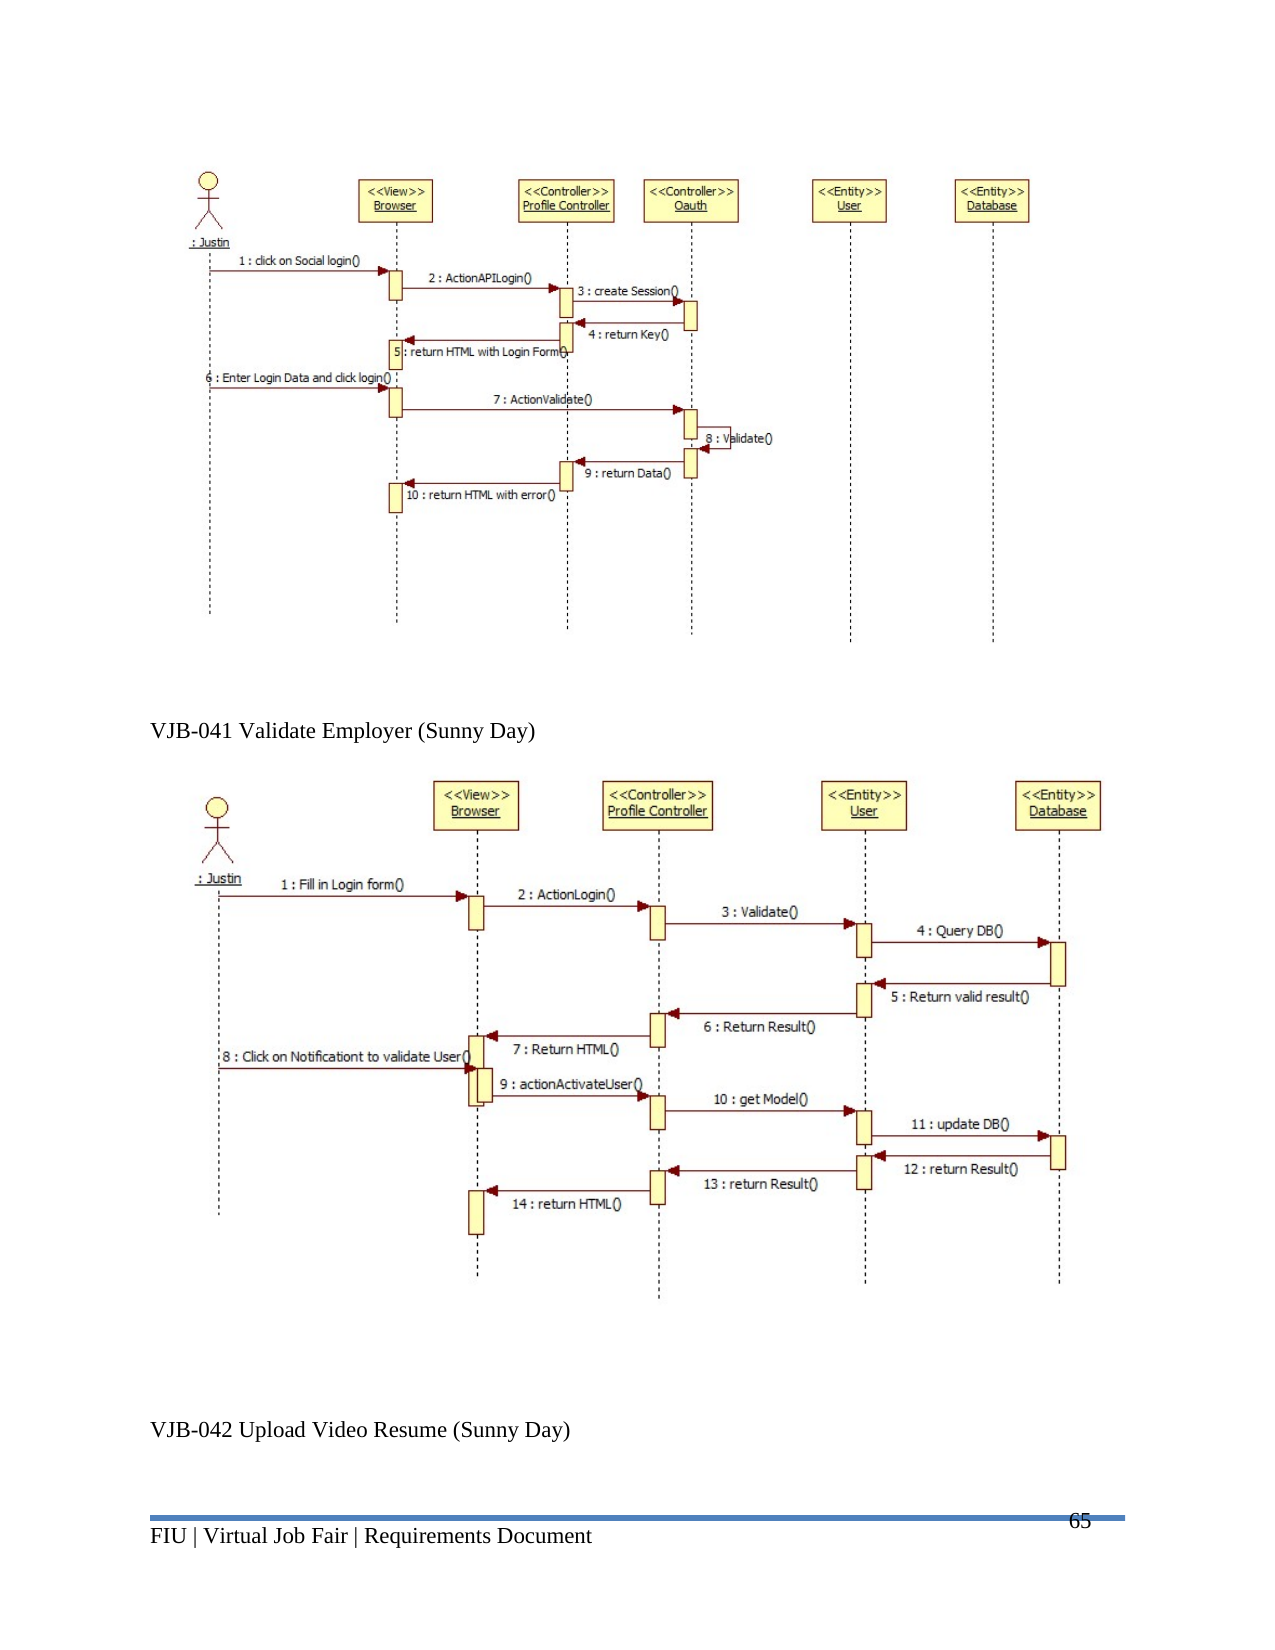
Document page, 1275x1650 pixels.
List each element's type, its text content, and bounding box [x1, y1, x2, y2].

text VJB-042 Upload Video Resume (Sunny Day) [150, 1416, 1125, 1443]
picture [150, 150, 1050, 665]
text VJB-041 Validate Employer (Sunny Day) [150, 717, 1125, 744]
picture [150, 756, 1125, 1325]
